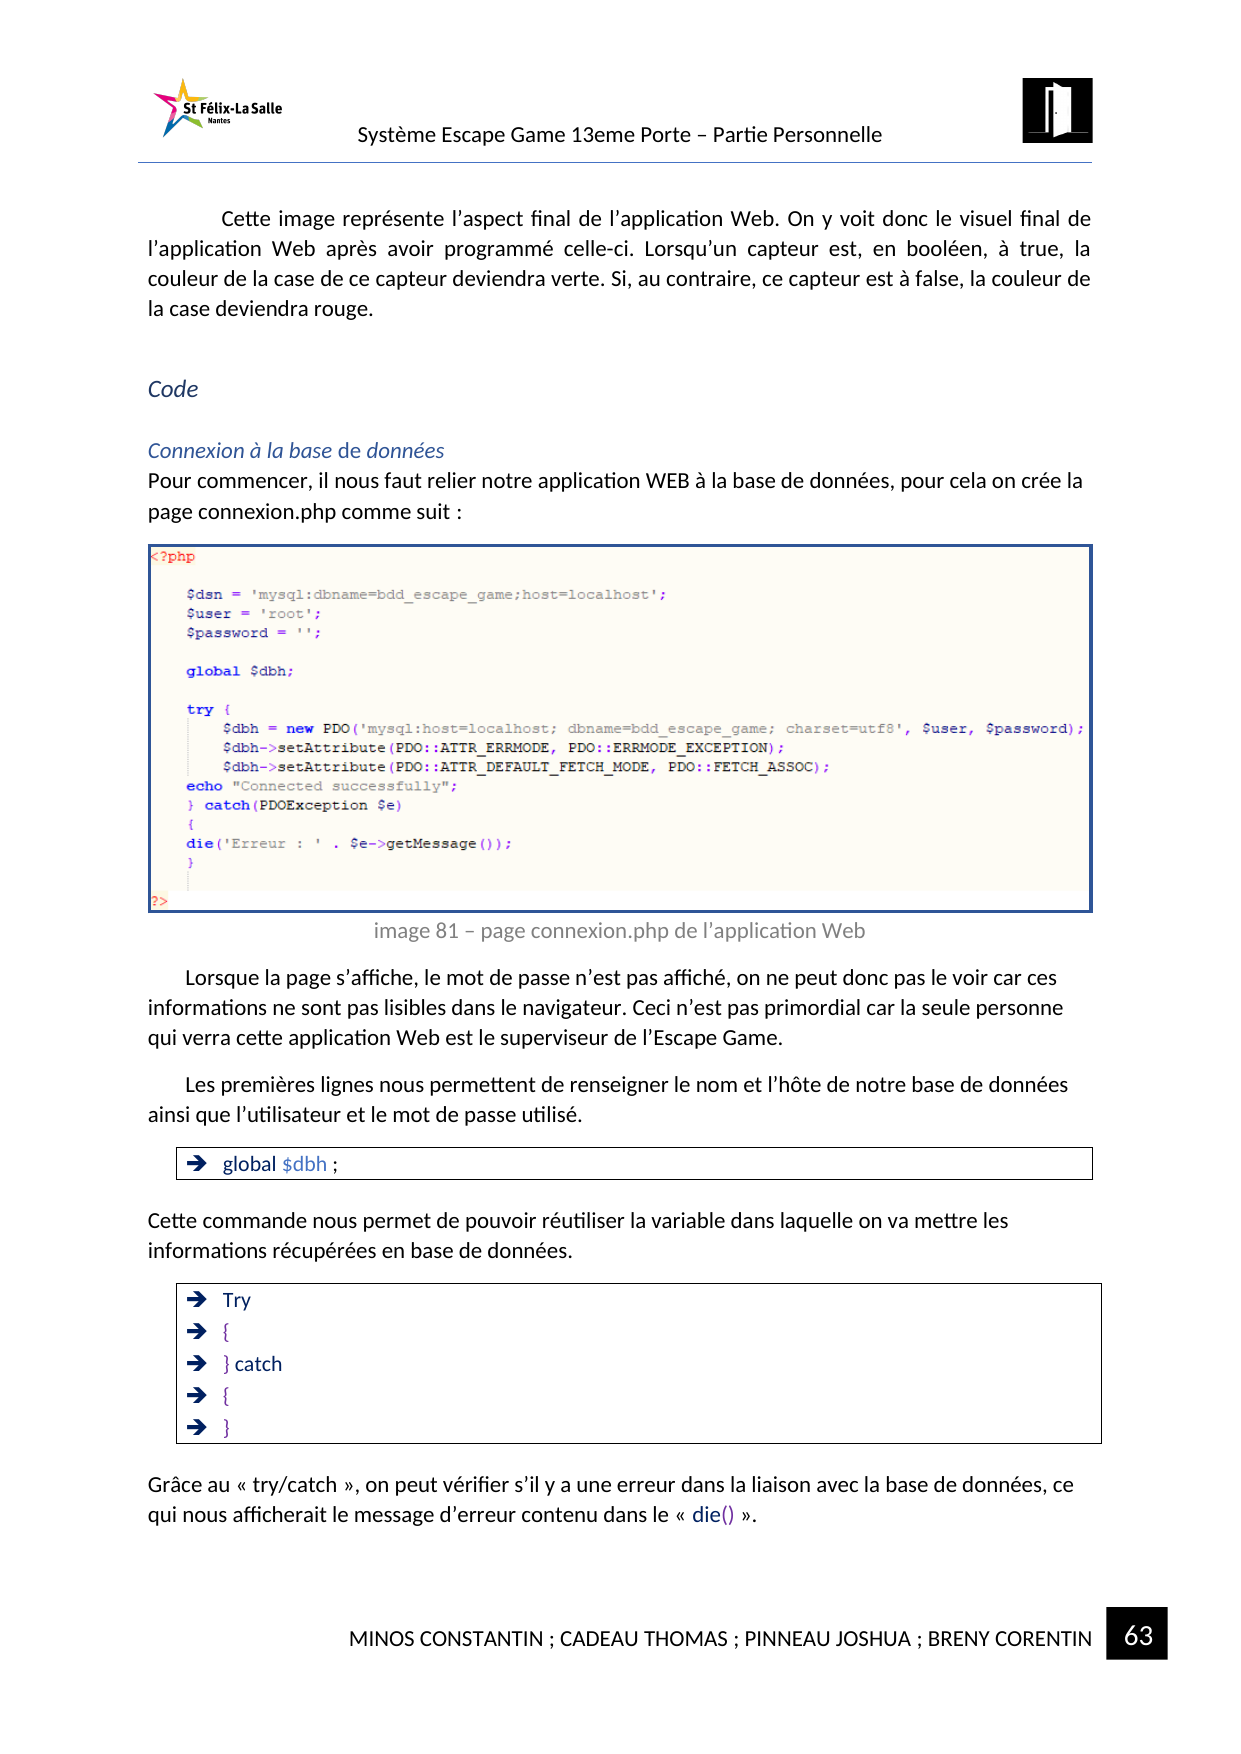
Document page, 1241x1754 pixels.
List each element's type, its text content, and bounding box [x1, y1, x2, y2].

text Cette image représente l’aspect final de l’application Web. On y voit donc le visuel final de l’application Web après avoir programmé celle-ci. Lorsqu’un capteur est, en booléen, à true, la couleur de la case de ce capteur deviendra verte. Si, au contraire, ce capteur est à false, la couleur de la case deviendra rouge. [148, 204, 1092, 322]
list } [177, 1411, 1101, 1443]
list { [177, 1379, 1101, 1409]
picture [151, 547, 1089, 910]
subtitle Code Connexion à la base de données [148, 373, 1092, 464]
list Try [177, 1284, 1101, 1313]
list } catch [177, 1347, 1101, 1377]
text Pour commencer, il nous faut relier notre application WEB à la base de données, pour cela on crée la page connexion.php comme suit : [148, 467, 1092, 525]
picture [1022, 78, 1093, 143]
text Grâce au « try/catch », on peut vérifier s’il y a une erreur dans la liaison avec la base de données, ce qui nous afficherait le message d’erreur contenu dans le « die() ». [148, 1470, 1092, 1528]
list { [177, 1315, 1101, 1345]
picture [147, 73, 290, 142]
text Cette commande nous permet de pouvoir réutiliser la variable dans laquelle on va mettre les informations récupérées en base de données. [148, 1206, 1092, 1264]
text image 81 – page connexion.php de l’application Web [148, 913, 1092, 944]
list global $dbh ; [177, 1148, 1092, 1179]
text Lorsque la page s’affiche, le mot de passe n’est pas affiché, on ne peut donc pas le voir car ces informations ne sont pas lisibles dans le navigateur. Ceci n’est pas primordial car la seule personne qui verra cette application Web est le superviseur de l’Escape Game. [148, 963, 1092, 1051]
text Les premières lignes nous permettent de renseigner le nom et l’hôte de notre base de données ainsi que l’utilisateur et le mot de passe utilisé. [148, 1070, 1092, 1128]
